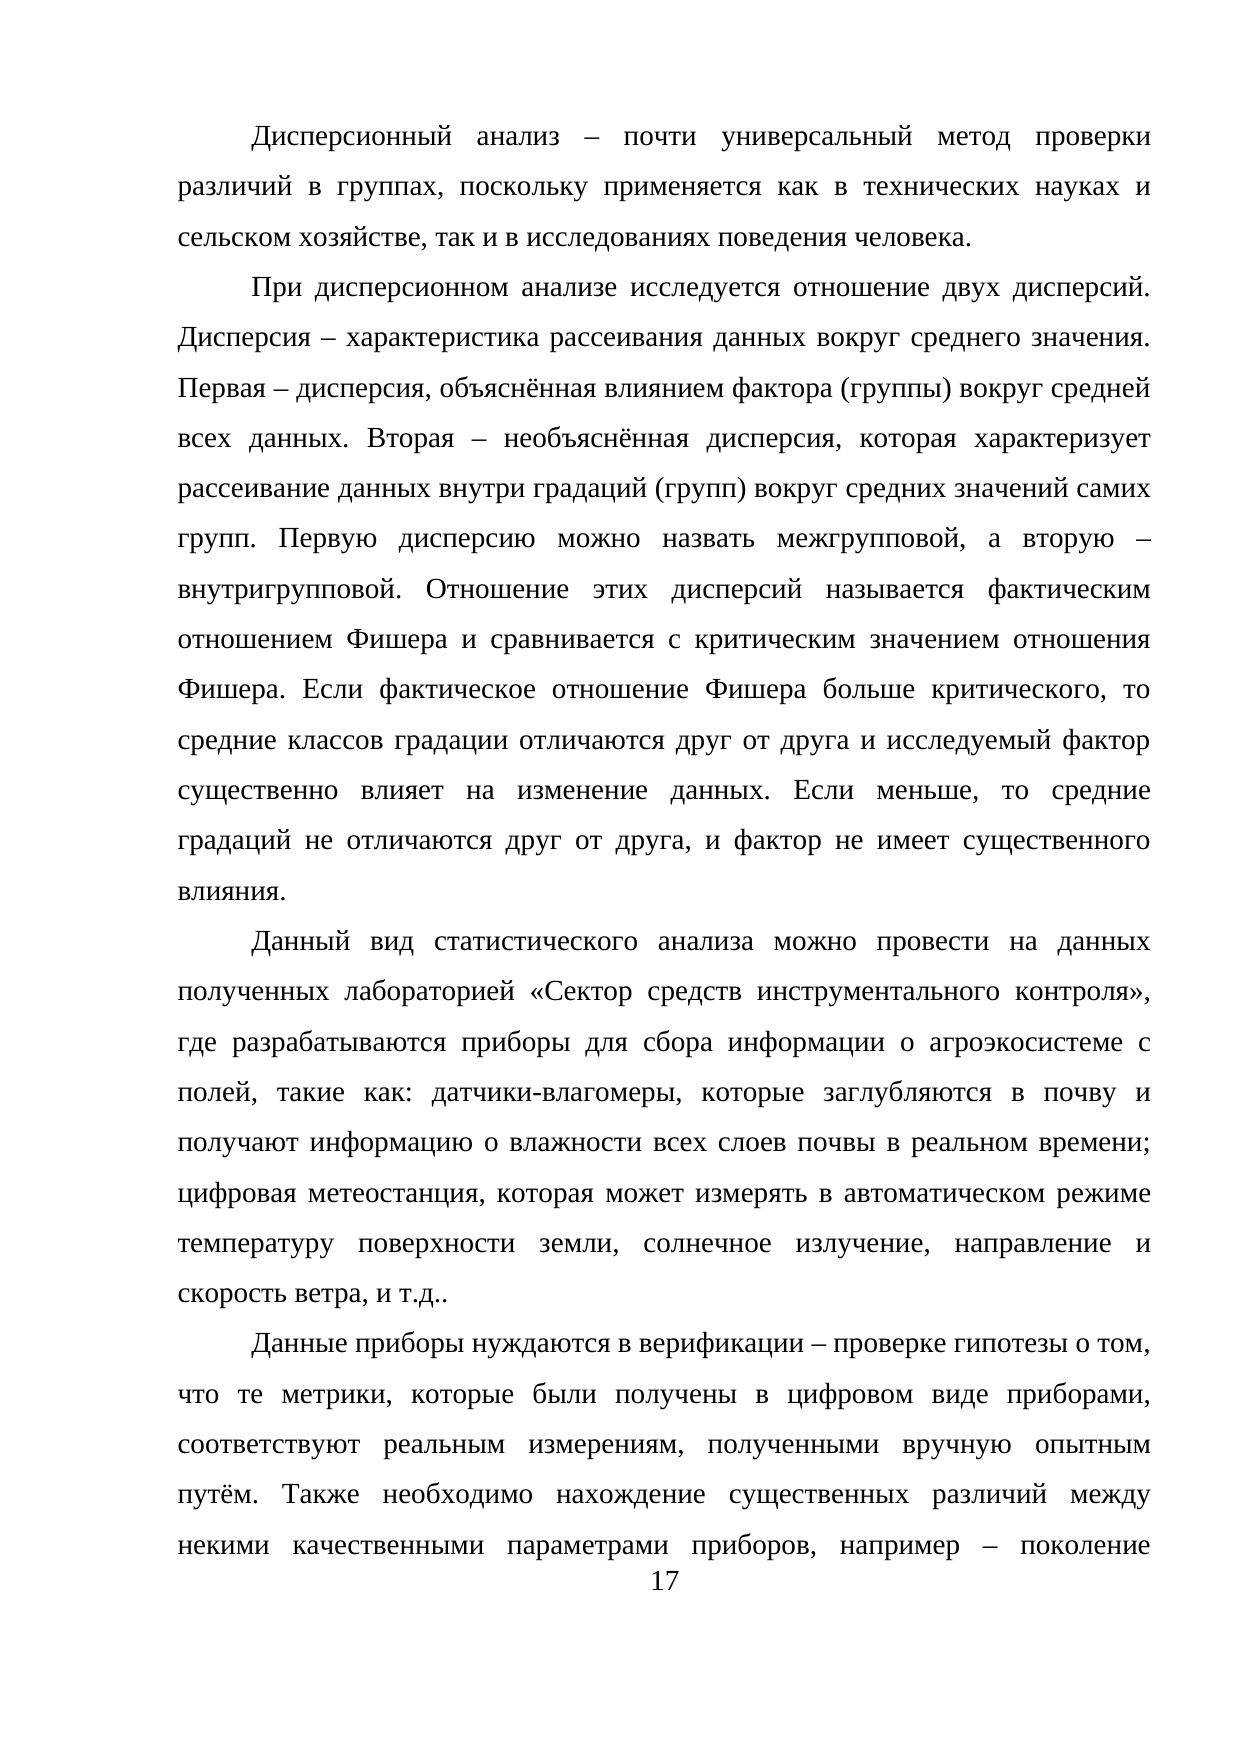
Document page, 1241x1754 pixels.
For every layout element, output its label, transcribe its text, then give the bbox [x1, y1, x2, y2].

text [177, 1326, 1152, 1560]
text При дисперсионном анализе исследуется отношение двух дисперсий. Дисперсия – характеристика рассеивания данных вокруг среднего значения. Первая – дисперсия, объяснённая влиянием фактора (группы) вокруг средней всех данных. Вторая – необъяснённая дисперсия, которая характеризует рассеивание данных внутри градаций (групп) вокруг средних значений самих групп. Первую дисперсию можно назвать межгрупповой, а вторую – внутригрупповой. Отношение этих дисперсий называется фактическим отношением Фишера и сравнивается с критическим значением отношения Фишера. Если фактическое отношение Фишера больше критического, то средние классов градации отличаются друг от друга и исследуемый фактор существенно влияет на изменение данных. Если меньше, то средние градаций не отличаются друг от друга, и фактор не имеет существенного влияния. [177, 269, 1152, 906]
text Дисперсионный анализ – почти универсальный метод проверки различий в группах, поскольку применяется как в технических науках и сельском хозяйстве, так и в исследованиях поведения человека. [177, 118, 1152, 252]
text Данный вид статистического анализа можно провести на данных полученных лабораторией «Сектор средств инструментального контроля», где разрабатываются приборы для сбора информации о агроэкосистеме с полей, такие как: датчики-влагомеры, которые заглубляются в почву и получают информацию о влажности всех слоев почвы в реальном времени; цифровая метеостанция, которая может измерять в автоматическом режиме температуру поверхности земли, солнечное излучение, направление и скорость ветра, и т.д.. [177, 923, 1152, 1309]
